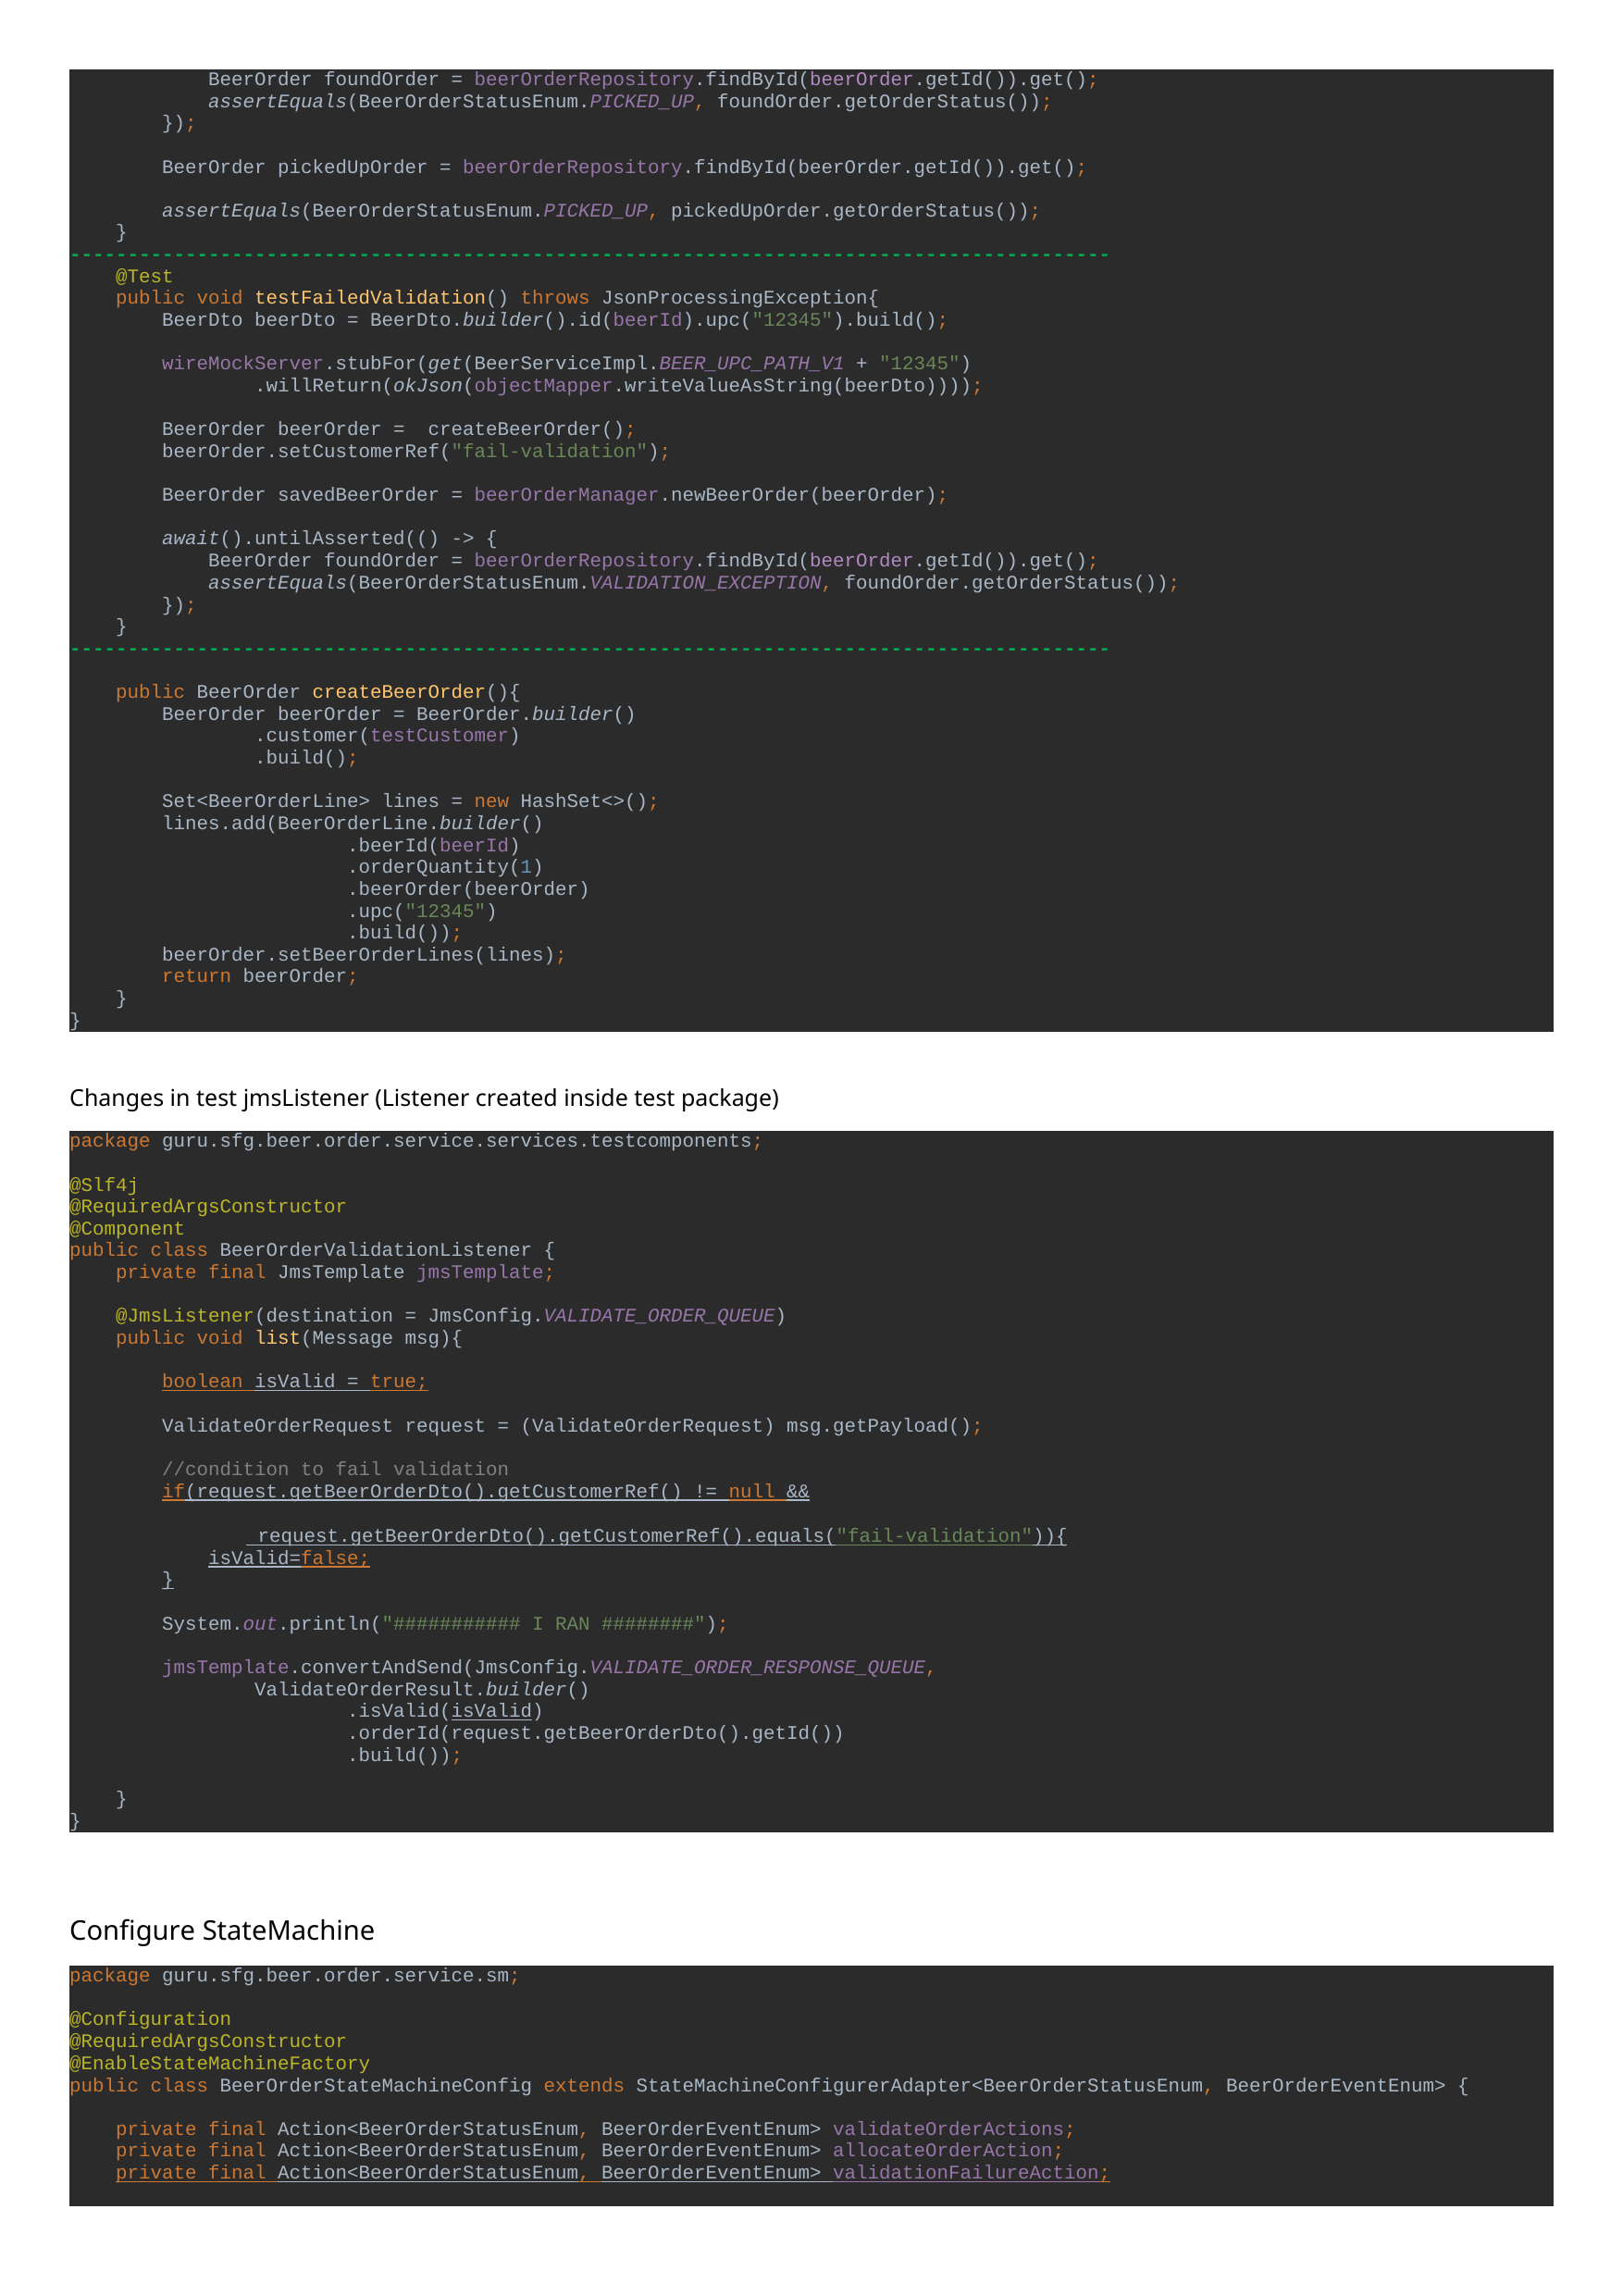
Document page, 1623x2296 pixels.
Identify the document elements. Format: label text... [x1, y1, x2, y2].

text @Test public void testFailedValidation() throws JsonProcessingException{ BeerDto beerDto = BeerDto.builder().id(beerId).upc("12345").build(); wireMockServer.stubFor(get(BeerServiceImpl.BEER_UPC_PATH_V1 + "12345") .willReturn(okJson(objectMapper.writeValueAsString(beerDto)))); BeerOrder beerOrder = createBeerOrder(); beerOrder.setCustomerRef("fail-validation"); BeerOrder savedBeerOrder = beerOrderManager.newBeerOrder(beerOrder); await().untilAsserted(() -> { BeerOrder foundOrder = beerOrderRepository.findById(beerOrder.getId()).get(); assertEquals(BeerOrderStatusEnum.VALIDATION_EXCEPTION, foundOrder.getOrderStatus()); }); } ------------------------------------------------------------------------------------------ public BeerOrder createBeerOrder(){ BeerOrder beerOrder = BeerOrder.builder() .customer(testCustomer) .build(); Set<BeerOrderLine> lines = new HashSet<>(); lines.add(BeerOrderLine.builder() .beerId(beerId) .orderQuantity(1) .beerOrder(beerOrder) .upc("12345") .build()); beerOrder.setBeerOrderLines(lines); return beerOrder; } } [69, 267, 1554, 1032]
text package guru.sfg.beer.order.service.services.testcomponents; @Slf4j @RequiredArgsConstructor @Component public class BeerOrderValidationListener { private final JmsTemplate jmsTemplate; @JmsListener(destination = JmsConfig.VALIDATE_ORDER_QUEUE) public void list(Message msg){ boolean isValid = true; ValidateOrderRequest request = (ValidateOrderRequest) msg.getPayload(); //condition to fail validation if(request.getBeerOrderDto().getCustomerRef() != null && [69, 1131, 1554, 1503]
text Changes in test jmsListener (Listener created inside test package) [69, 1082, 1554, 1113]
text request.getBeerOrderDto().getCustomerRef().equals("fail-validation")){ isValid=false; } System.out.println("########### I RAN ########"); jmsTemplate.convertAndSend(JmsConfig.VALIDATE_ORDER_RESPONSE_QUEUE, ValidateOrderResult.builder() .isValid(isValid) .orderId(request.getBeerOrderDto().getId()) .build()); } } [69, 1526, 1554, 1832]
text Configure StateMachine [69, 1911, 1554, 1947]
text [69, 69, 1554, 267]
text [69, 1966, 1554, 2206]
